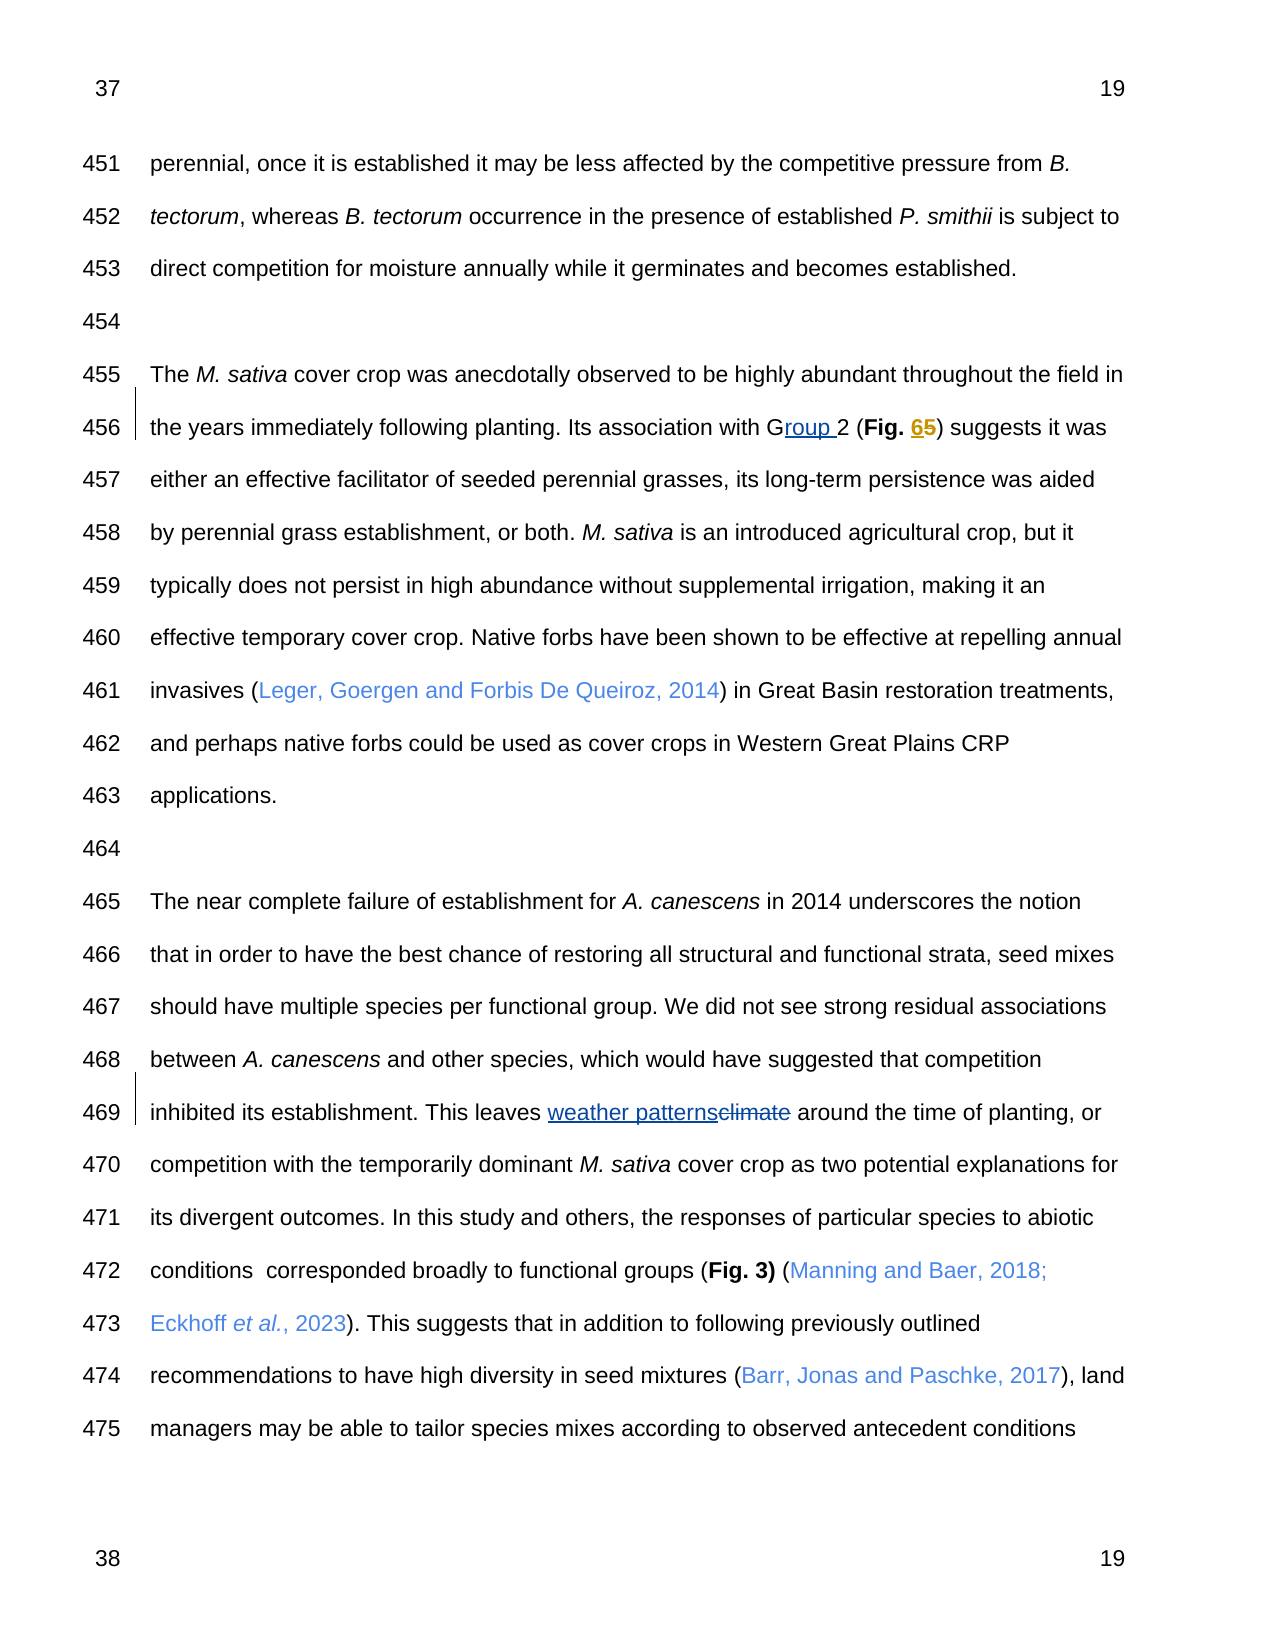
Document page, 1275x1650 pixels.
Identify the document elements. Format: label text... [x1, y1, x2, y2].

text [150, 888, 1125, 1441]
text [150, 150, 1125, 282]
text The M. sativa cover crop was anecdotally observed to be highly abundant throughout the field in the years immediately following planting. Its association with G2 (Fig. ) suggests it was either an effective facilitator of seeded perennial grasses, its long-term persistence was aided by perennial grass establishment, or both. M. sativa is an introduced agricultural crop, but it typically does not persist in high abundance without supplemental irrigation, making it an effective temporary cover crop. Native forbs have been shown to be effective at repelling annual invasives (Leger, Goergen and Forbis De Queiroz, 2014) in Great Basin restoration treatments, and perhaps native forbs could be used as cover crops in Western Great Plains CRP applications. [150, 361, 1125, 809]
